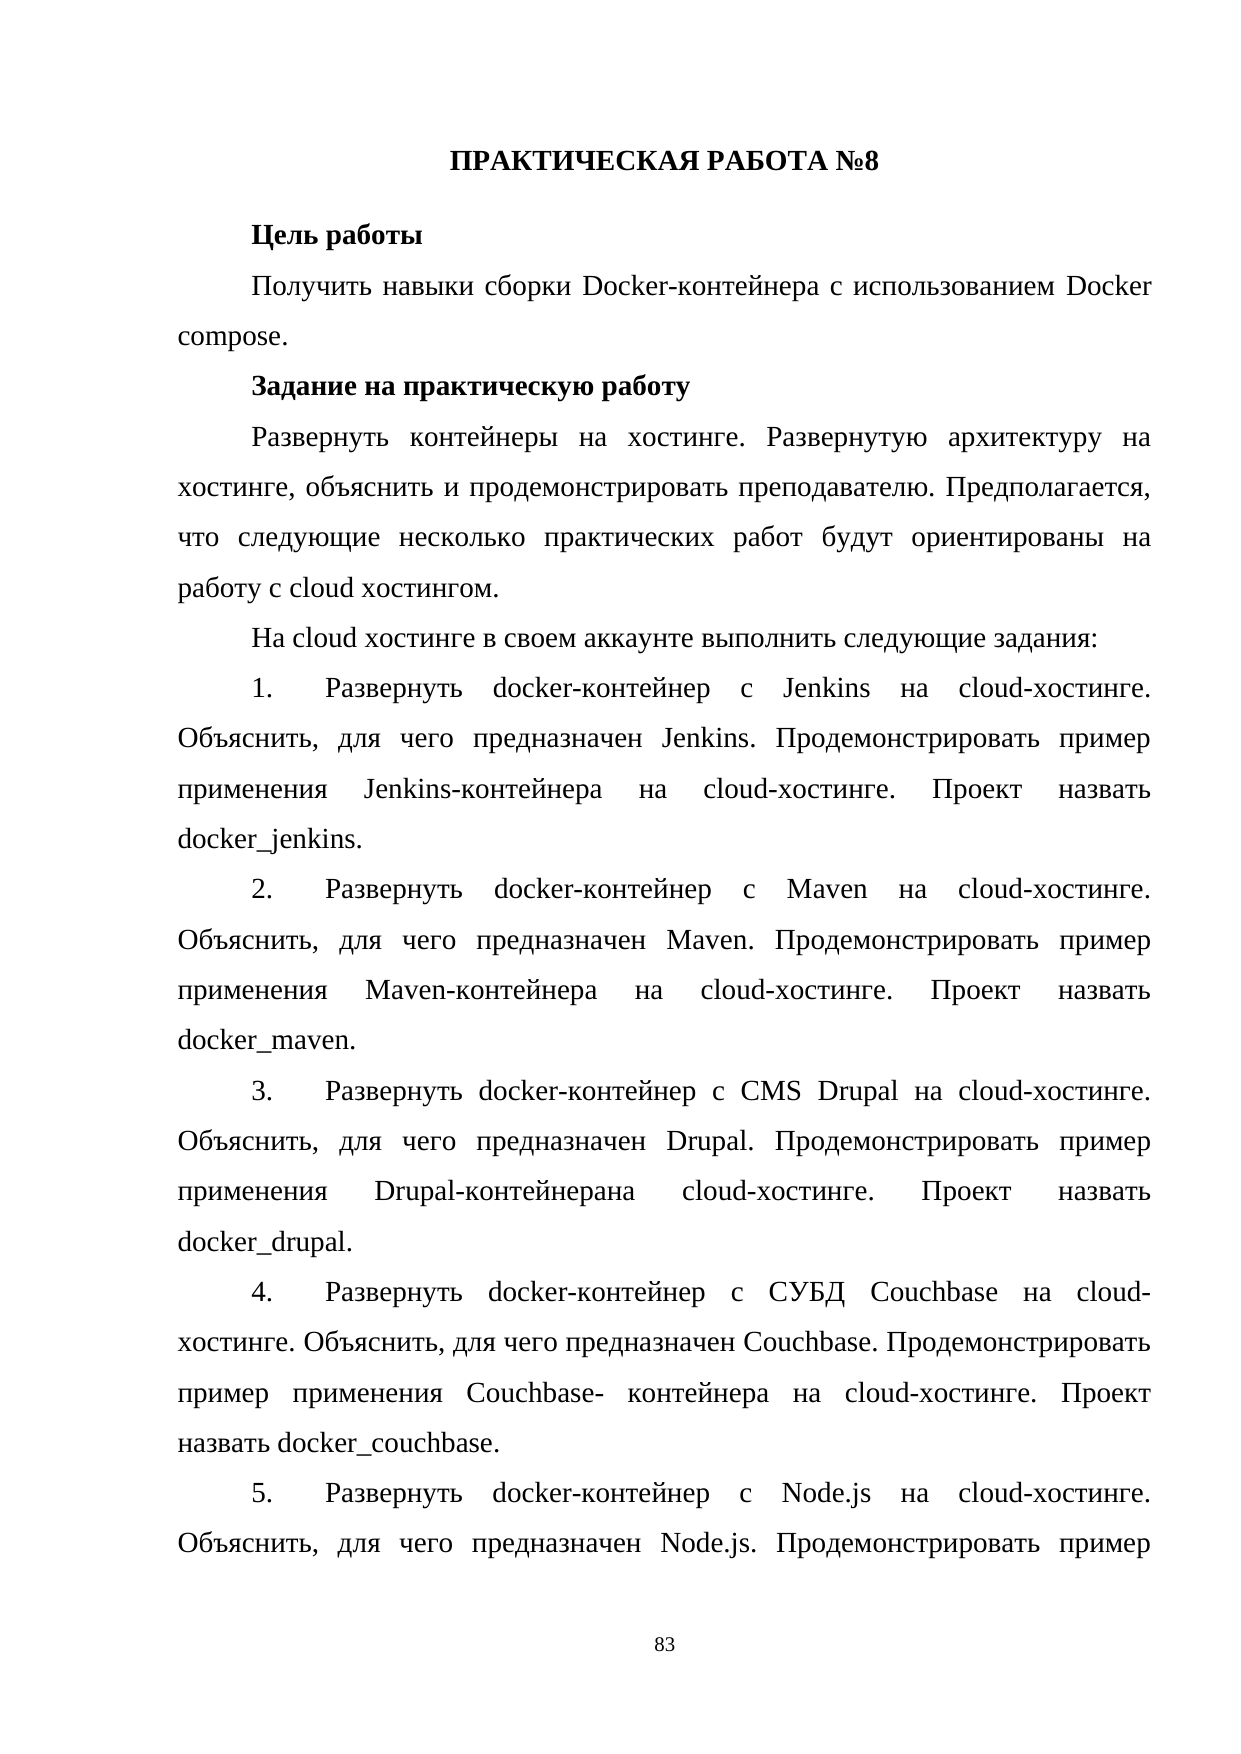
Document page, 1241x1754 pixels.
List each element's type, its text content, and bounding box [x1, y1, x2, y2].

text На cloud хостинге в своем аккаунте выполнить следующие задания: [177, 620, 1152, 653]
list Развернуть docker-контейнер с Maven на cloud-хостинге. Объяснить, для чего предназначен Maven. Продемонстрировать пример применения Maven-контейнера на cloud-хостинге. Проект назвать docker_maven. [177, 872, 1152, 1056]
text Задание на практическую работу [251, 368, 1152, 402]
list Развернуть docker-контейнер с Jenkins на cloud-хостинге. Объяснить, для чего предназначен Jenkins. Продемонстрировать пример применения Jenkins-контейнера на cloud-хостинге. Проект назвать docker_jenkins. [177, 670, 1152, 855]
text Цель работы [251, 217, 1152, 251]
list Развернуть docker-контейнер с СУБД Couchbase на cloud- хостинге. Объяснить, для чего предназначен Couchbase. Продемонстрировать пример применения Couchbase- контейнера на cloud-хостинге. Проект назвать docker_couchbase. [177, 1274, 1152, 1458]
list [177, 1475, 1152, 1559]
text Получить навыки сборки Docker-контейнера с использованием Docker compose. [177, 268, 1152, 352]
list Развернуть docker-контейнер с CMS Drupal на cloud-хостинге. Объяснить, для чего предназначен Drupal. Продемонстрировать пример применения Drupal-контейнерана cloud-хостинге. Проект назвать docker_drupal. [177, 1073, 1152, 1257]
text Развернуть контейнеры на хостинге. Развернутую архитектуру на хостинге, объяснить и продемонстрировать преподавателю. Предполагается, что следующие несколько практических работ будут ориентированы на работу с cloud хостингом. [177, 419, 1152, 603]
subtitle ПРАКТИЧЕСКАЯ РАБОТА №8 [177, 143, 1152, 177]
